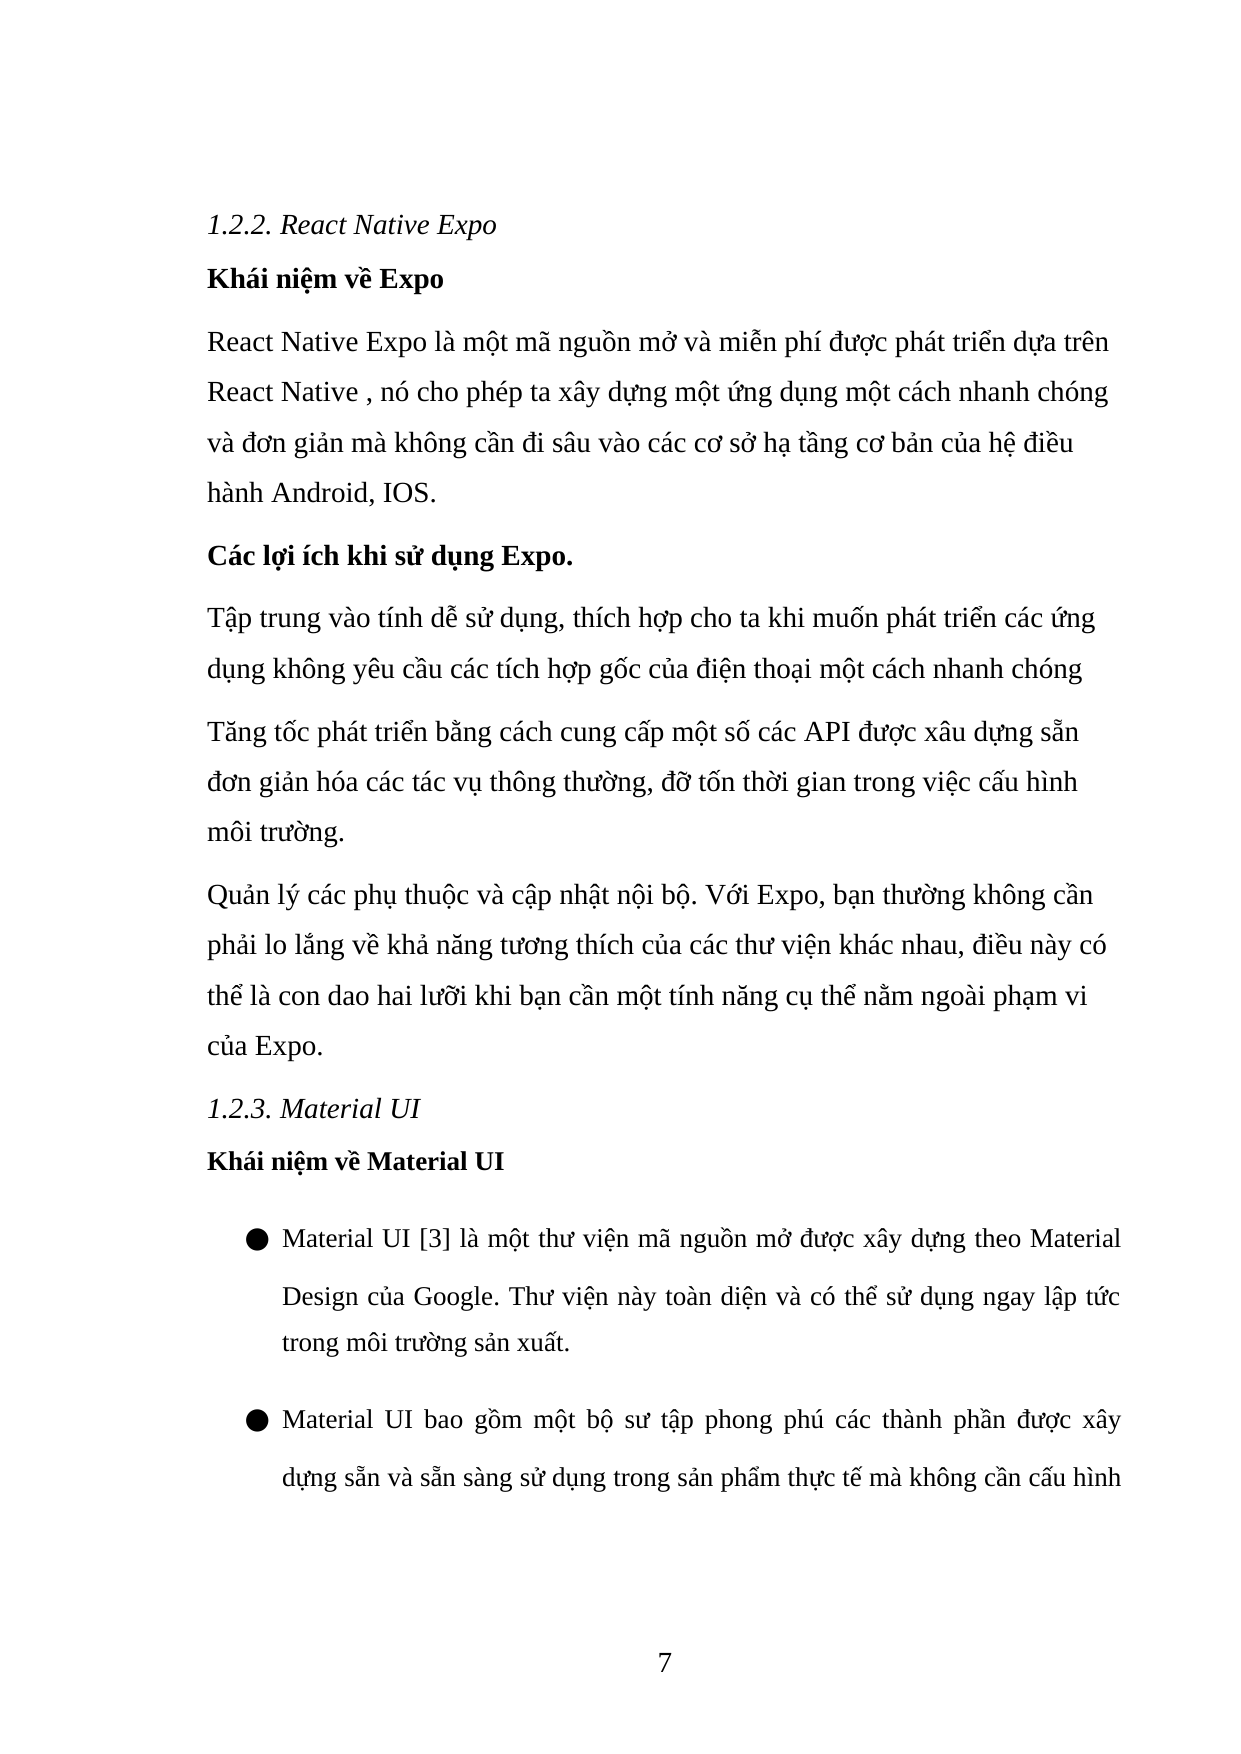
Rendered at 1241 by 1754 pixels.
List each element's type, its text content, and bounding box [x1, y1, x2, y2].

subtitle 1.2.3. Material UI [207, 1091, 1122, 1124]
text Khái niệm về Material UI [207, 1145, 1122, 1177]
text Quản lý các phụ thuộc và cập nhật nội bộ. Với Expo, bạn thường không cần phải lo lắng về khả năng tương thích của các thư viện khác nhau, điều này có thể là con dao hai lưỡi khi bạn cần một tính năng cụ thể nằm ngoài phạm vi của Expo. [207, 877, 1122, 1062]
subtitle 1.2.2. React Native Expo [207, 207, 1122, 240]
text Tập trung vào tính dễ sử dụng, thích hợp cho ta khi muốn phát triển các ứng dụng không yêu cầu các tích hợp gốc của điện thoại một cách nhanh chóng [207, 601, 1122, 684]
text Tăng tốc phát triển bằng cách cung cấp một số các API được xâu dựng sẵn đơn giản hóa các tác vụ thông thường, đỡ tốn thời gian trong việc cấu hình môi trường. [207, 714, 1122, 848]
list Material UI [3] là một thư viện mã nguồn mở được xây dựng theo Material Design của Google. Thư viện này toàn diện và có thể sử dụng ngay lập tức trong môi trường sản xuất. [244, 1204, 1122, 1358]
text Khái niệm về Expo [207, 261, 1122, 295]
text React Native Expo là một mã nguồn mở và miễn phí được phát triển dựa trên React Native , nó cho phép ta xây dựng một ứng dụng một cách nhanh chóng và đơn giản mà không cần đi sâu vào các cơ sở hạ tầng cơ bản của hệ điều hành Android, IOS. [207, 324, 1122, 508]
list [244, 1386, 1122, 1492]
text Các lợi ích khi sử dụng Expo. [207, 538, 1122, 571]
